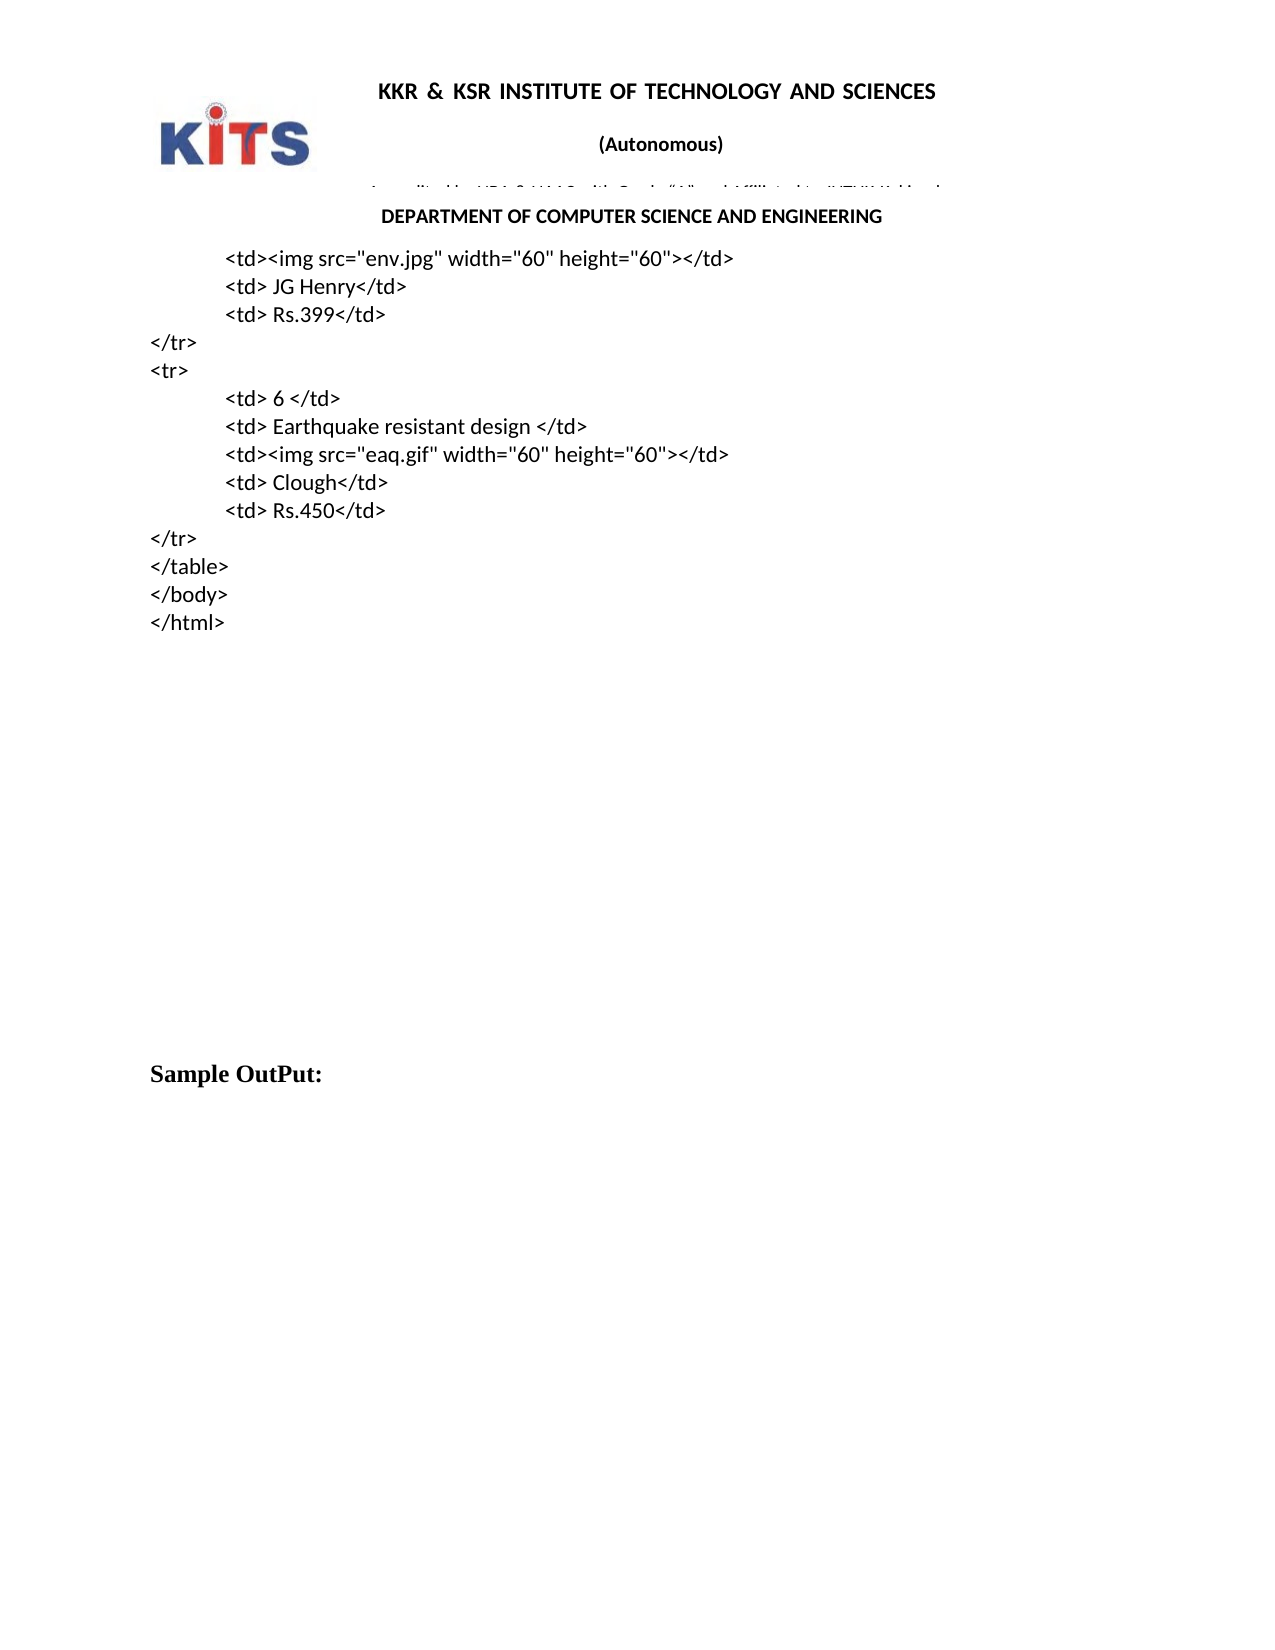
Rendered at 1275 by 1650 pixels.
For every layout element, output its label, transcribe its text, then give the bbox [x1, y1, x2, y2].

text Sample OutPut: [150, 1059, 1125, 1088]
text <td> Earthquake resistant design </td> [150, 412, 1125, 440]
text <td> 6 </td> [150, 384, 1125, 412]
text <td> Rs.450</td> [150, 496, 1125, 524]
text </tr> [150, 328, 1125, 356]
text <td> Rs.399</td> [150, 300, 1125, 328]
text <td> JG Henry</td> [150, 272, 1125, 300]
text </html> [150, 608, 1125, 636]
text <td><img src="env.jpg" width="60" height="60"></td> [150, 244, 1125, 272]
text <td> Clough</td> [150, 468, 1125, 496]
text <td><img src="eaq.gif" width="60" height="60"></td> [150, 440, 1125, 468]
picture [152, 96, 318, 172]
text </tr> [150, 524, 1125, 552]
text <tr> [150, 356, 1125, 384]
text </body> [150, 580, 1125, 608]
text </table> [150, 552, 1125, 580]
